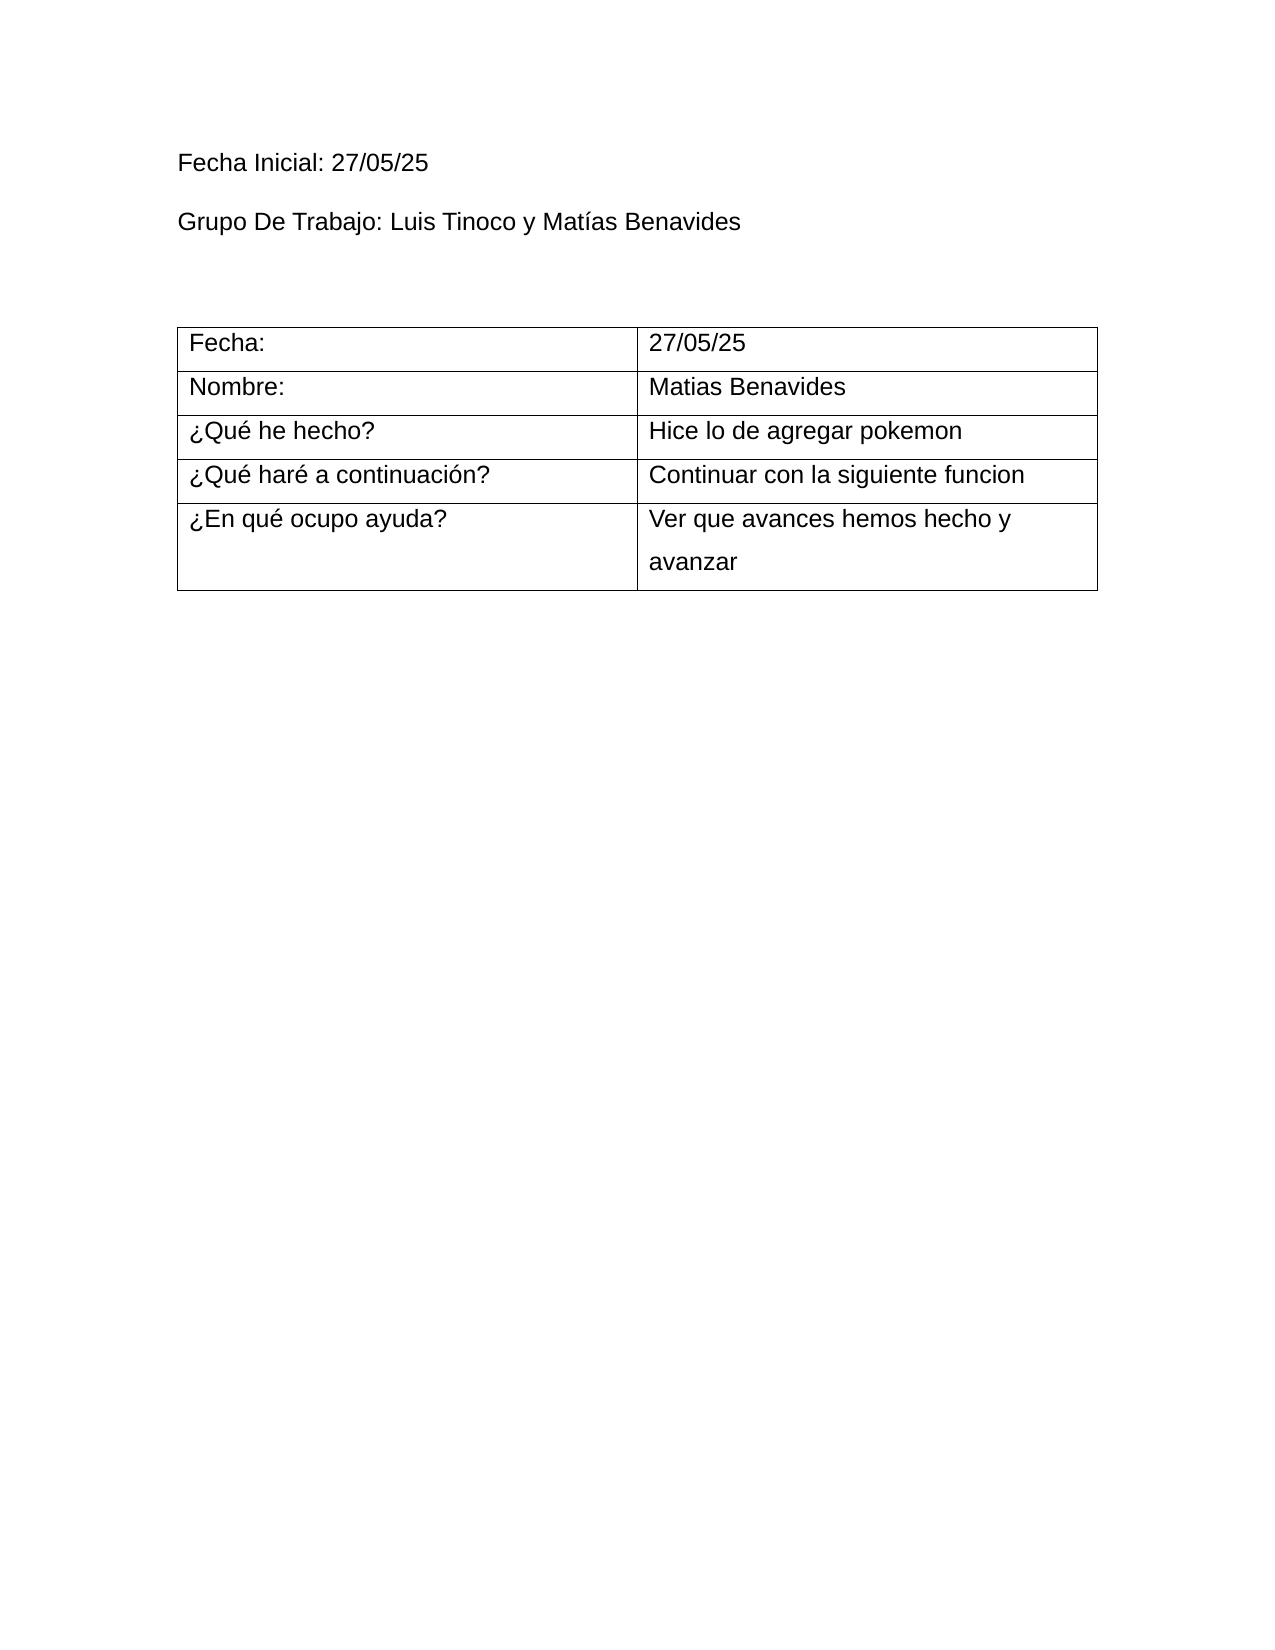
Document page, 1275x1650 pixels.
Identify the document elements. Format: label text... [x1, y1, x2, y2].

table_cell ¿En qué ocupo ayuda? [178, 504, 637, 590]
table_header Fecha: [178, 328, 637, 371]
table_cell Matias Benavides [638, 372, 1097, 415]
table_cell Ver que avances hemos hecho y avanzar [638, 504, 1097, 590]
text Fecha Inicial: 27/05/25 [177, 148, 1098, 176]
table_header 27/05/25 [638, 328, 1097, 371]
table_cell ¿Qué haré a continuación? [178, 460, 637, 503]
table_cell Hice lo de agregar pokemon [638, 416, 1097, 459]
text Grupo De Trabajo: Luis Tinoco y Matías Benavides [177, 207, 1098, 236]
table_cell ¿Qué he hecho? [178, 416, 637, 459]
table_cell Nombre: [178, 372, 637, 415]
table_cell Continuar con la siguiente funcion [638, 460, 1097, 503]
